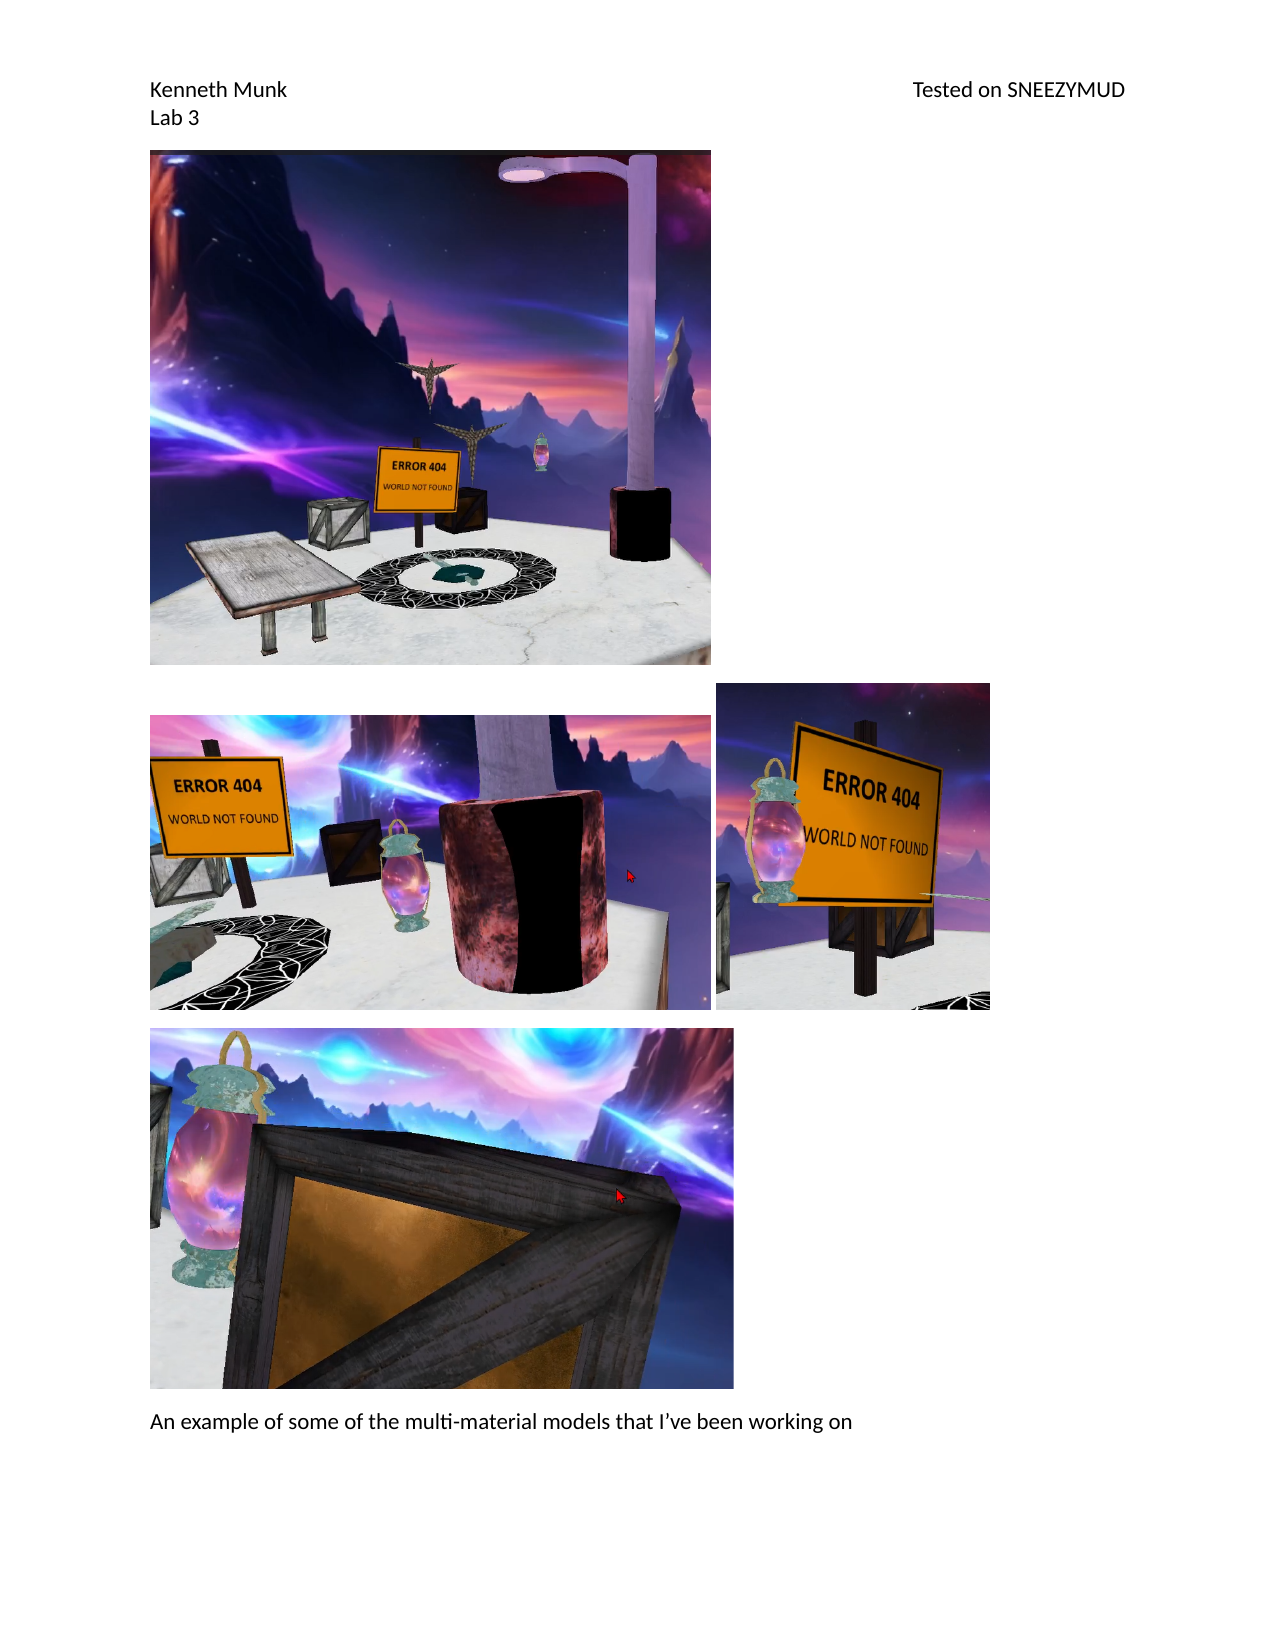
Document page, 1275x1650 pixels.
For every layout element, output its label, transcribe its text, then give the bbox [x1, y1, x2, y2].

picture [716, 683, 990, 1010]
picture [150, 715, 711, 1010]
picture [150, 150, 711, 665]
text An example of some of the multi-material models that I’ve been working on [150, 1407, 1125, 1436]
picture [150, 1028, 734, 1389]
